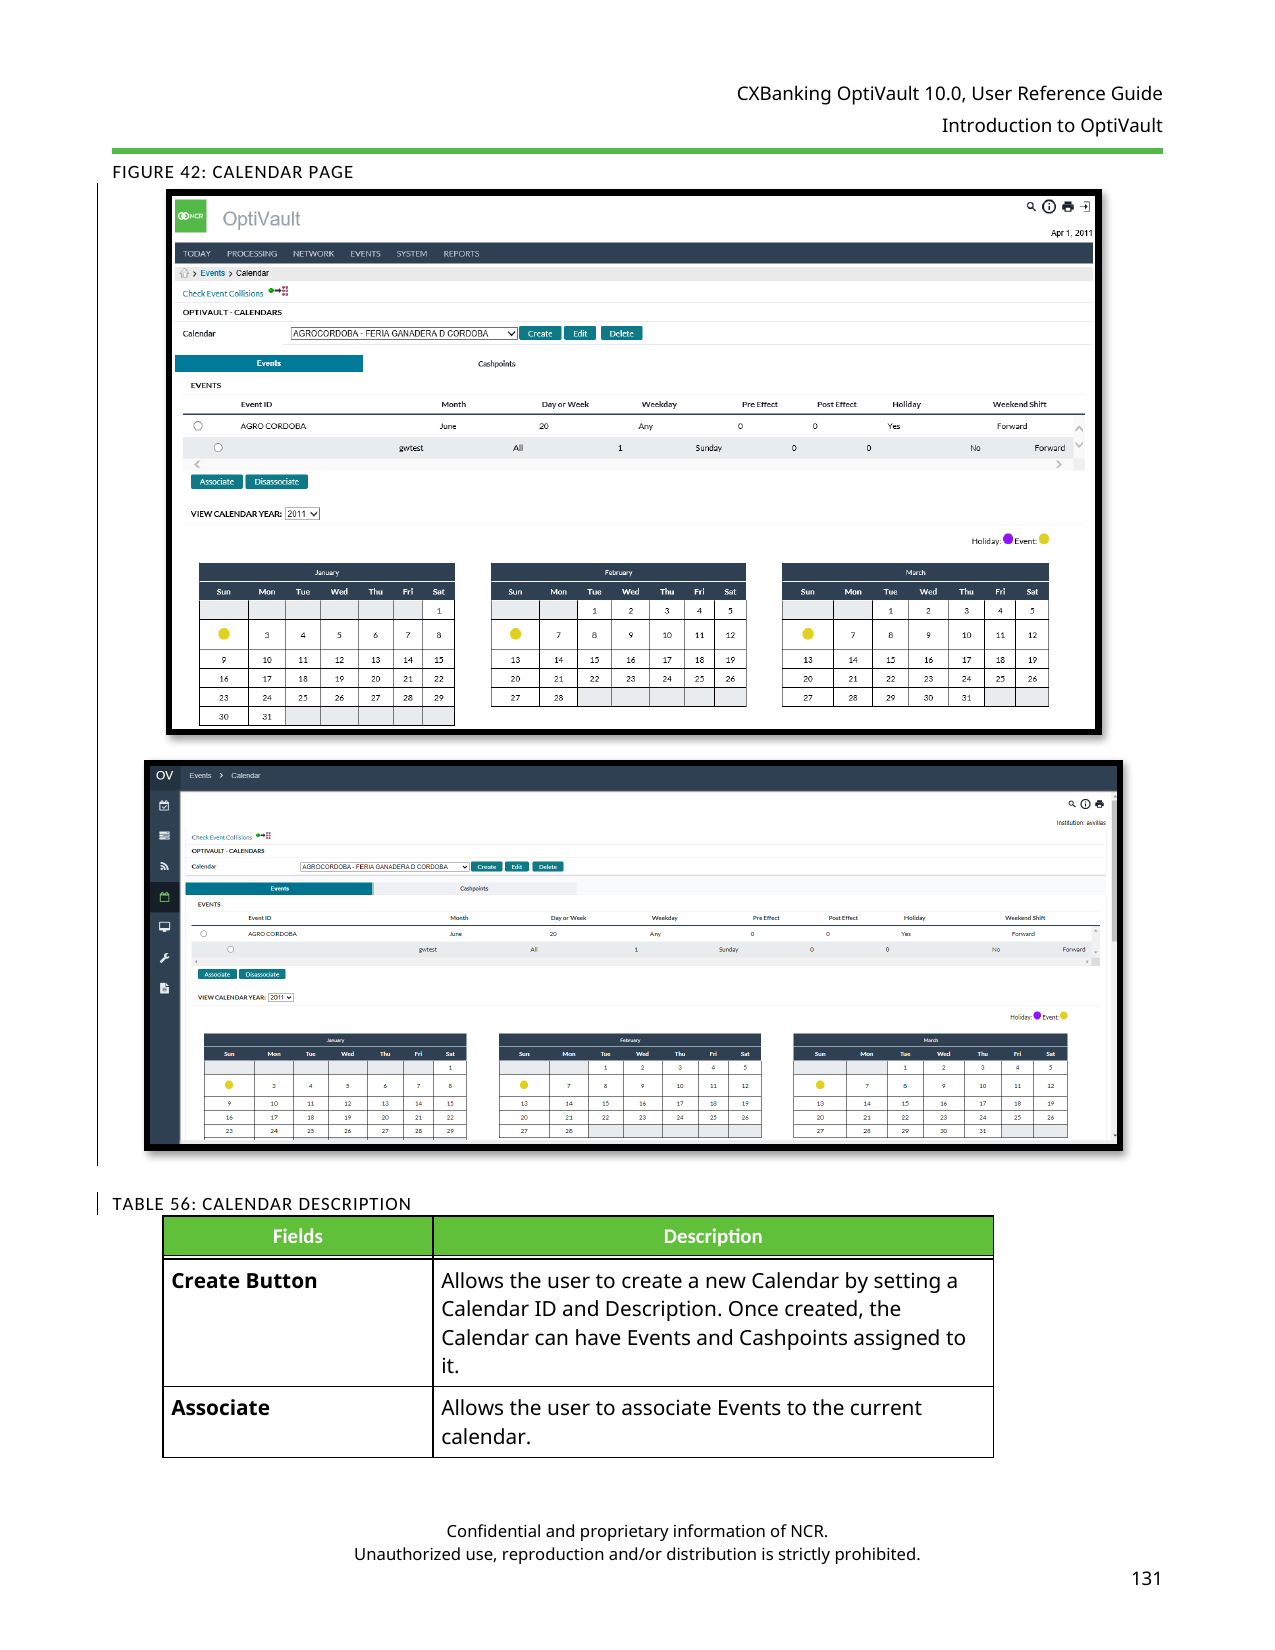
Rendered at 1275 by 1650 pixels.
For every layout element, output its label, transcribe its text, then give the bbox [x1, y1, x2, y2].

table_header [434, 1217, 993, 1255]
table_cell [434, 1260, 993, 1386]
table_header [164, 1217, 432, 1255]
picture [172, 196, 1095, 729]
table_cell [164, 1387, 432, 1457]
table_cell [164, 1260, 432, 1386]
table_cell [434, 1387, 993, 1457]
picture [150, 766, 1117, 1144]
